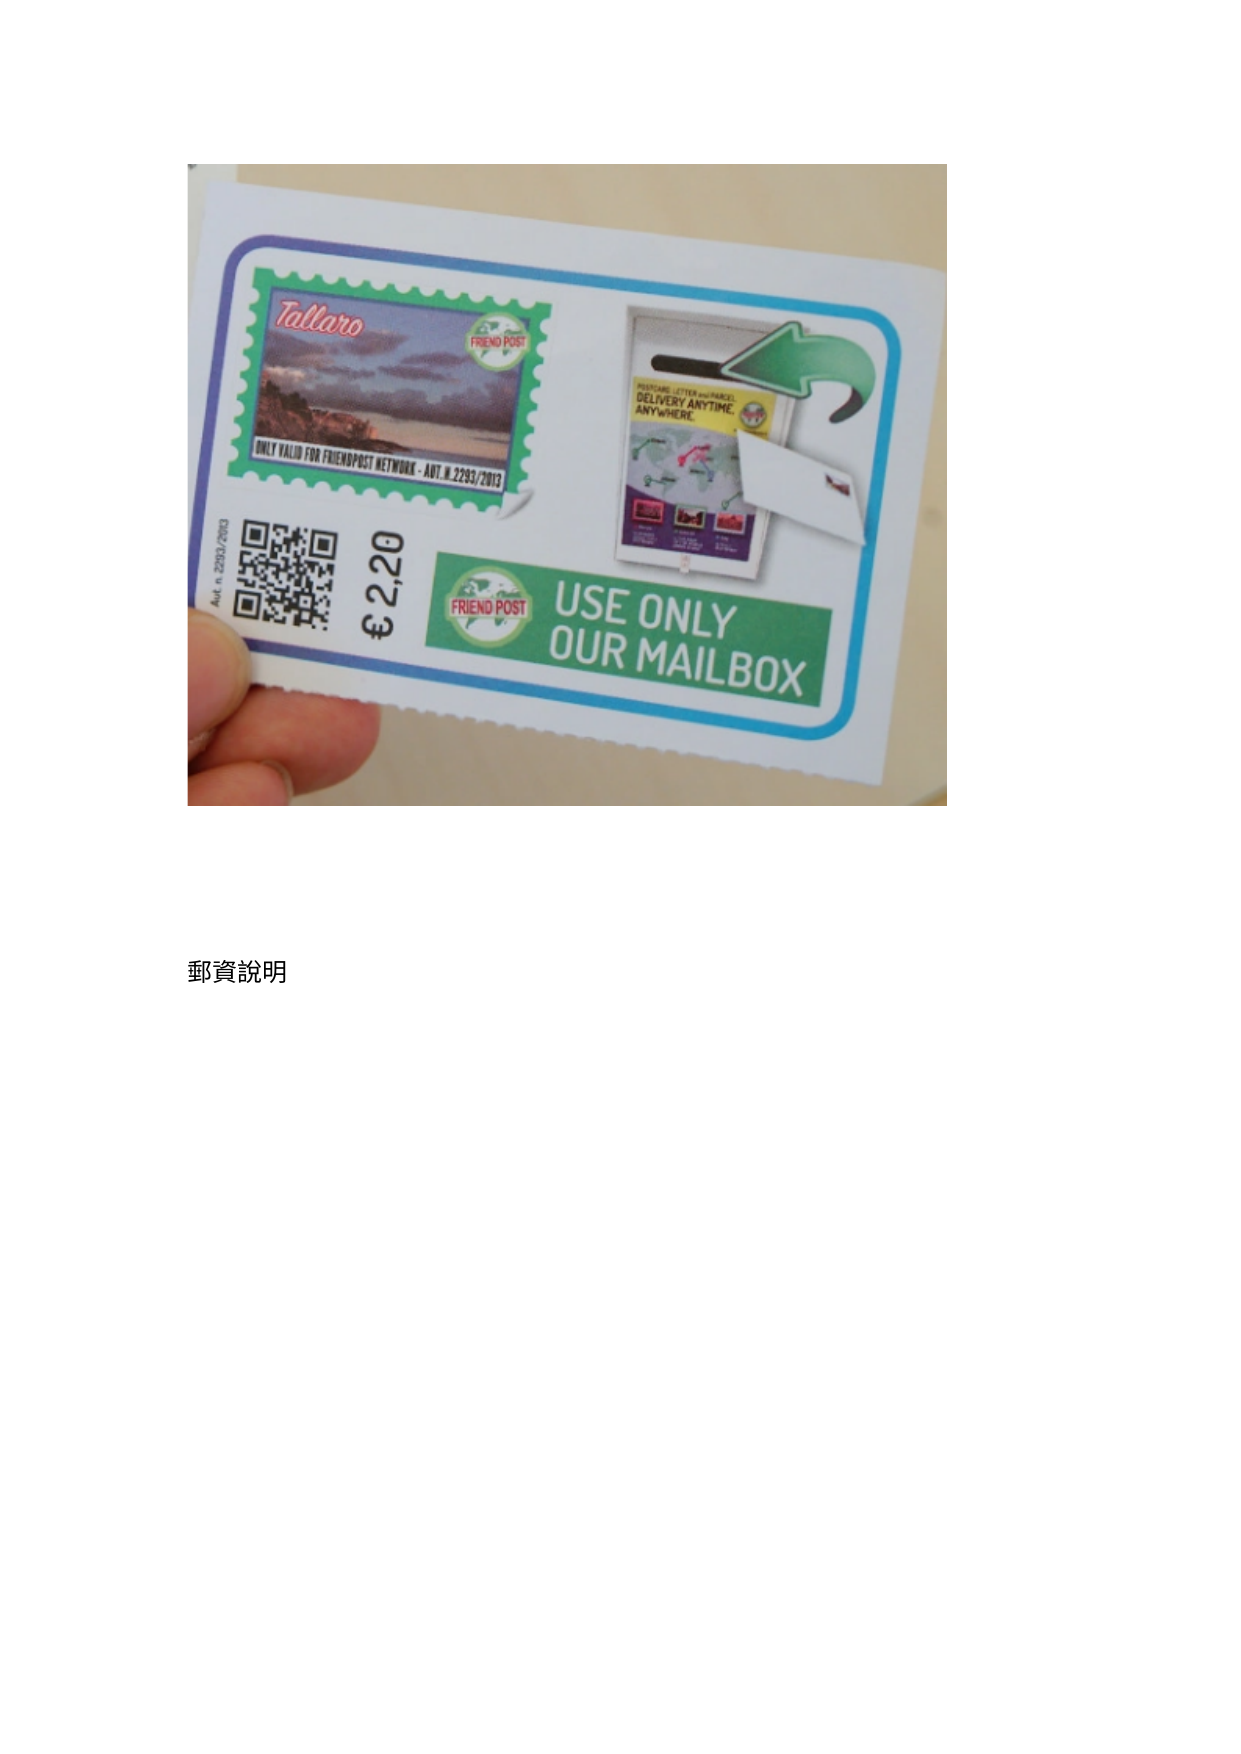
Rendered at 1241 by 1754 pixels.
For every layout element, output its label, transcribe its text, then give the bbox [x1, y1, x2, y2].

picture [187, 164, 947, 806]
text 郵資說明 [187, 952, 1053, 989]
